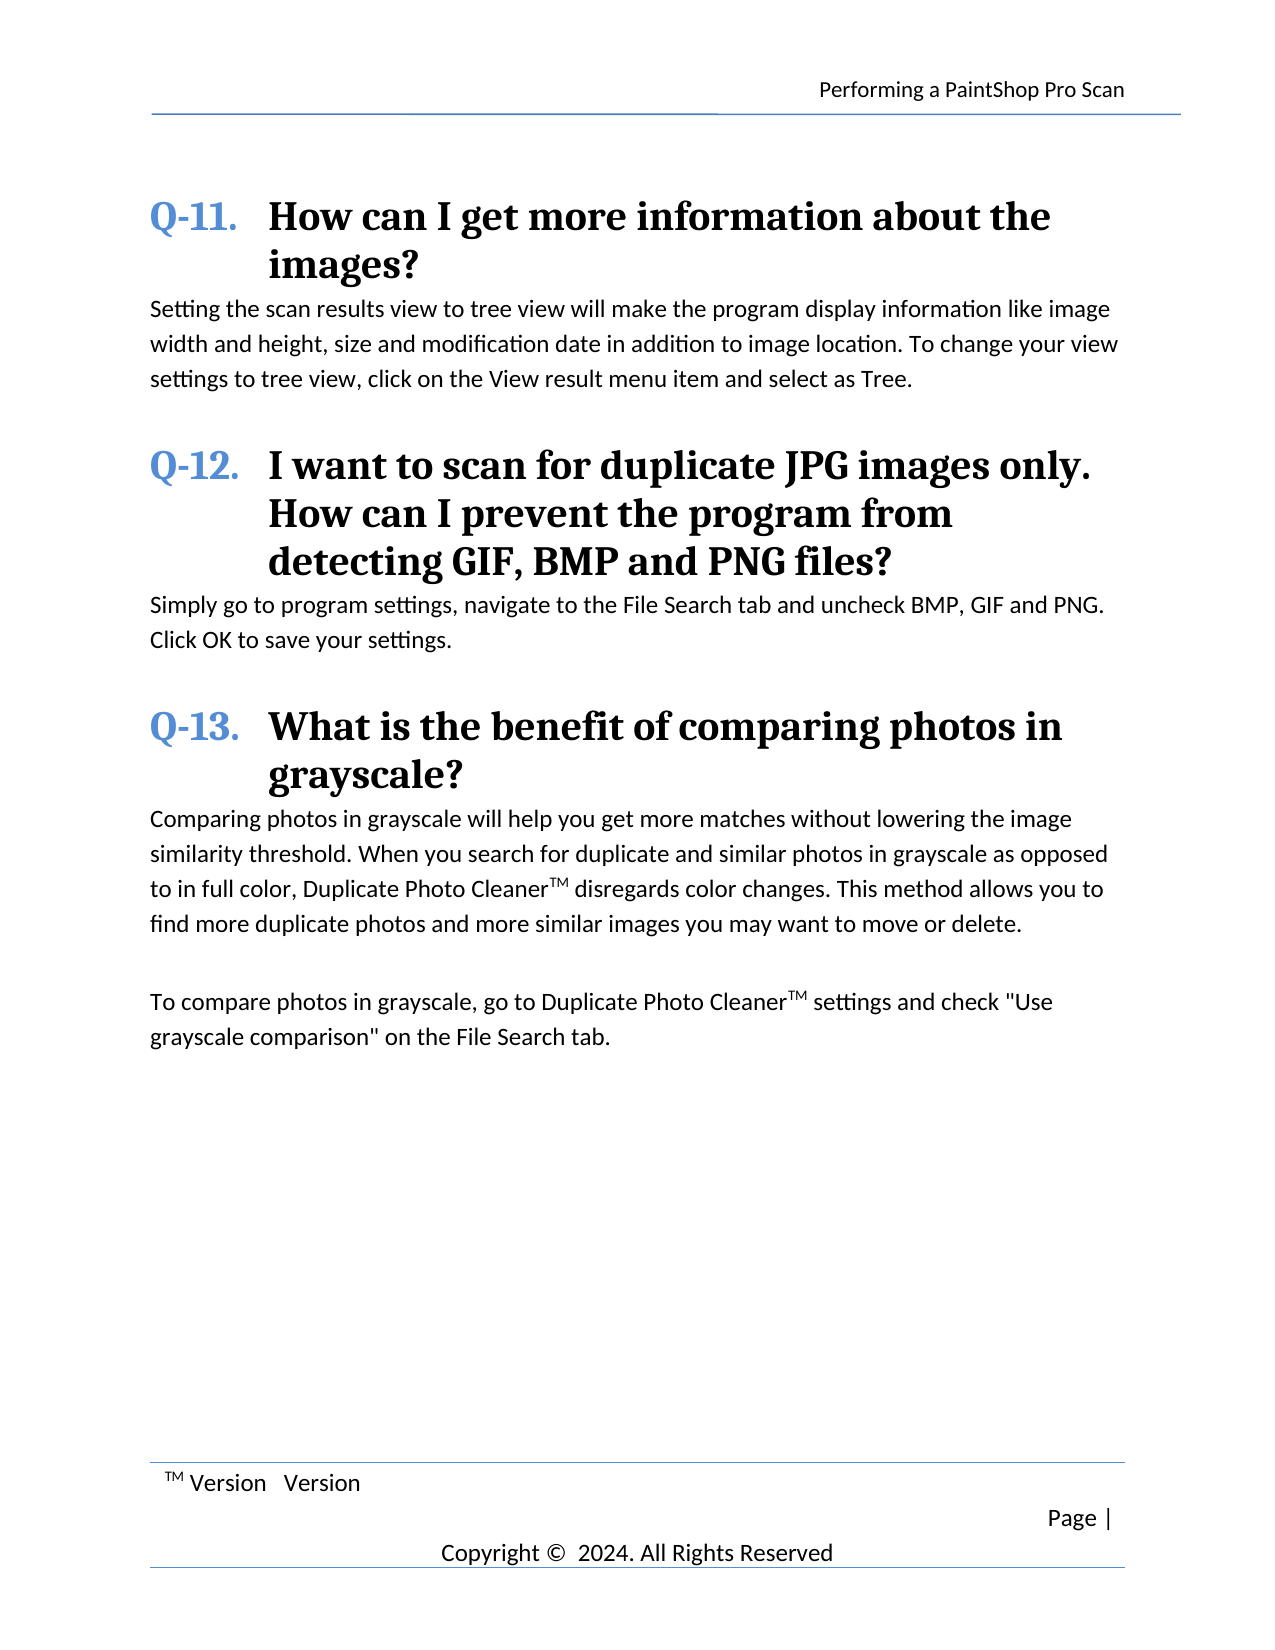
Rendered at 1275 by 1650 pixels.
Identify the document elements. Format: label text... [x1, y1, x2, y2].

text I want to scan for duplicate JPG images only. How can I prevent the program from detecting GIF, BMP and PNG files? [150, 442, 1125, 585]
text How can I get more information about the images? [150, 193, 1125, 289]
text Comparing photos in grayscale will help you get more matches without lowering the image similarity threshold. When you search for duplicate and similar photos in grayscale as opposed to in full color, Duplicate Photo CleanerTM disregards color changes. This method allows you to find more duplicate photos and more similar images you may want to move or delete. [150, 803, 1125, 938]
text Setting the scan results view to tree view will make the program display information like image width and height, size and modification date in addition to image location. To change your view settings to tree view, click on the View result menu item and select as Tree. [150, 293, 1125, 394]
text To compare photos in grayscale, go to Duplicate Photo CleanerTM settings and check "Use grayscale comparison" on the File Search tab. [150, 986, 1125, 1052]
text Simply go to program settings, navigate to the File Search tab and uncheck BMP, GIF and PNG. Click OK to save your settings. [150, 589, 1125, 655]
text What is the benefit of comparing photos in grayscale? [150, 703, 1125, 799]
